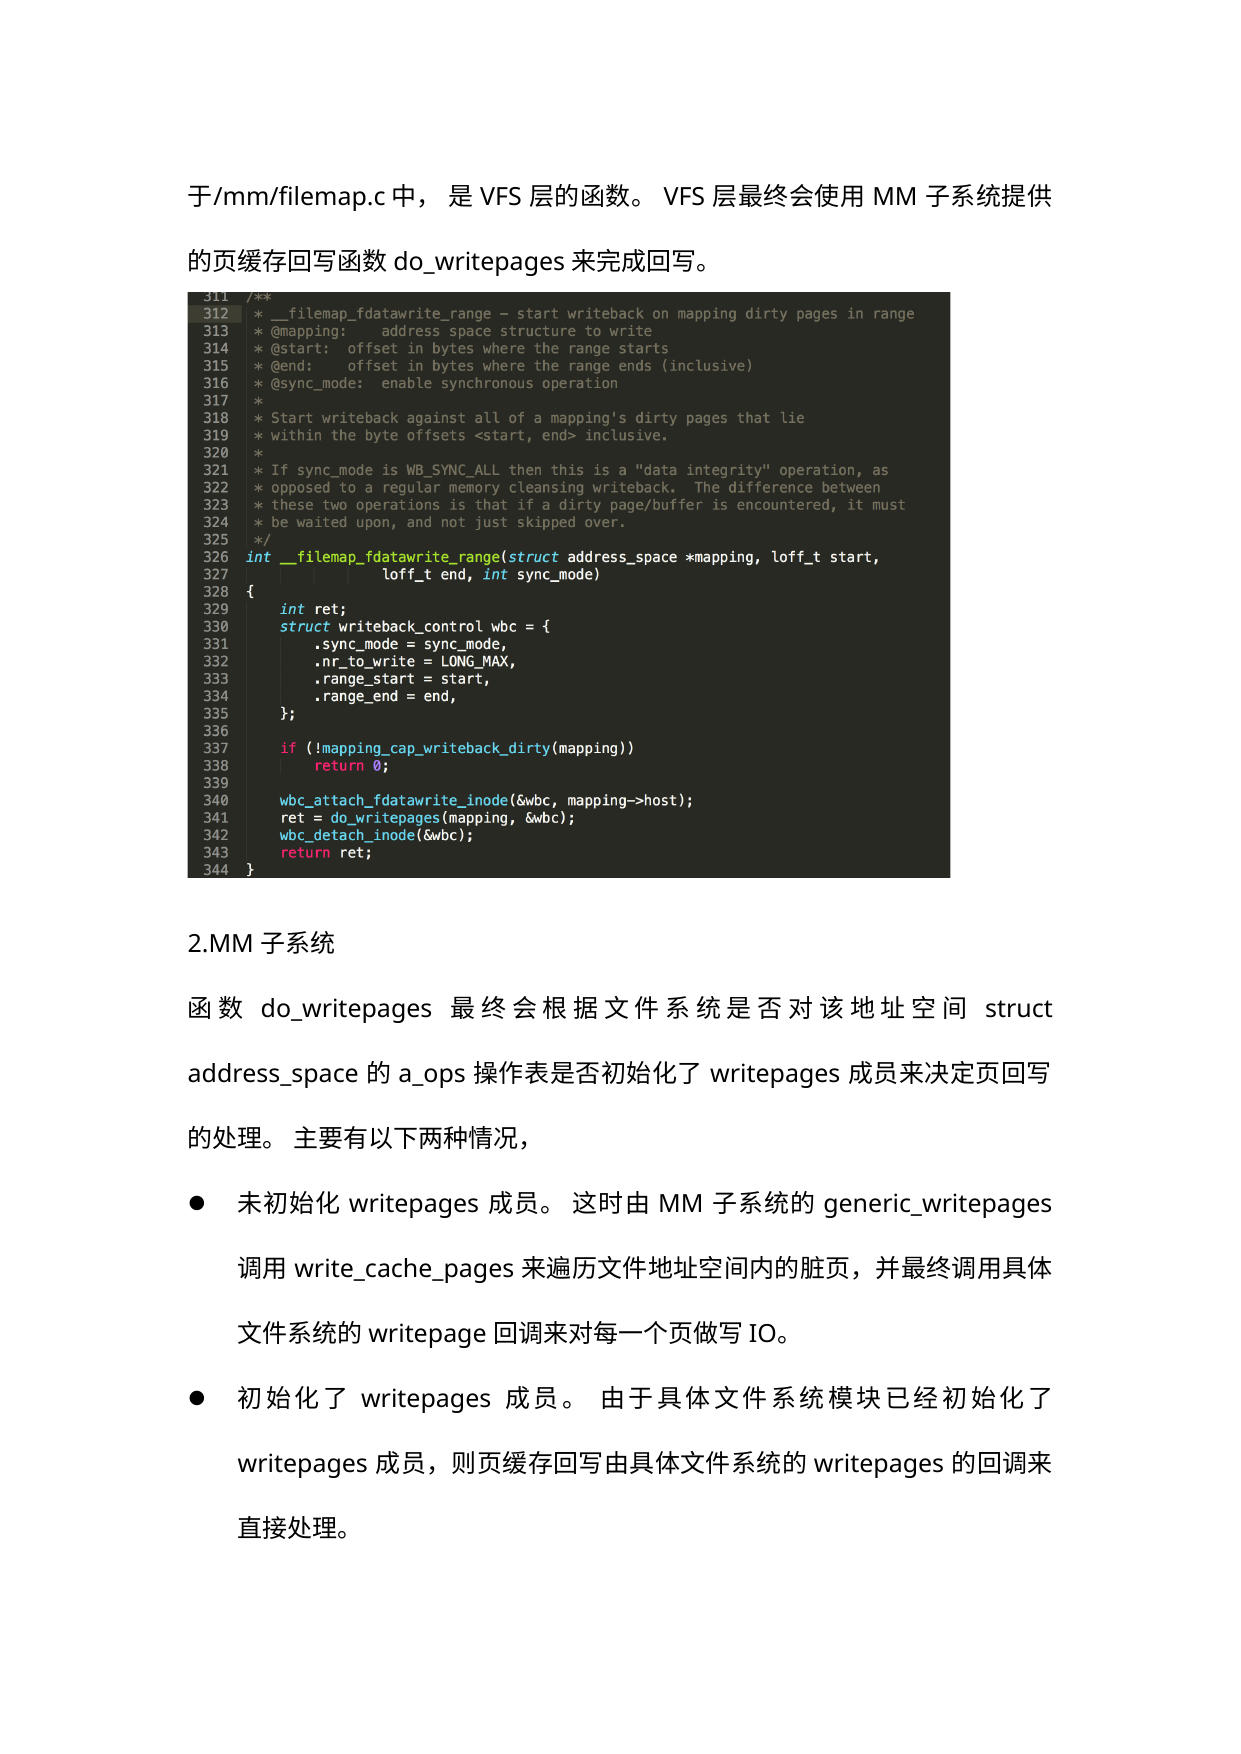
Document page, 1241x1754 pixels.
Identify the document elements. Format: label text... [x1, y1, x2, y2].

text 2.MM 子系统 [187, 909, 1053, 974]
list 未初始化 writepages 成员。 这时由 MM 子系统的 generic_writepages 调用 write_cache_pages 来遍历文件地址空间内的脏页，并最终调用具体文件系统的 writepage 回调来对每一个页做写 IO。 [187, 1169, 1053, 1364]
list 初始化了 writepages 成员。 由于具体文件系统模块已经初始化了 writepages 成员，则页缓存回写由具体文件系统的 writepages 的回调来直接处理。 [187, 1364, 1053, 1559]
text 函数 do_writepages 最终会根据文件系统是否对该地址空间 struct address_space 的 a_ops 操作表是否初始化了 writepages 成员来决定页回写的处理。 主要有以下两种情况， [187, 974, 1053, 1169]
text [187, 162, 1053, 292]
picture [187, 292, 951, 878]
